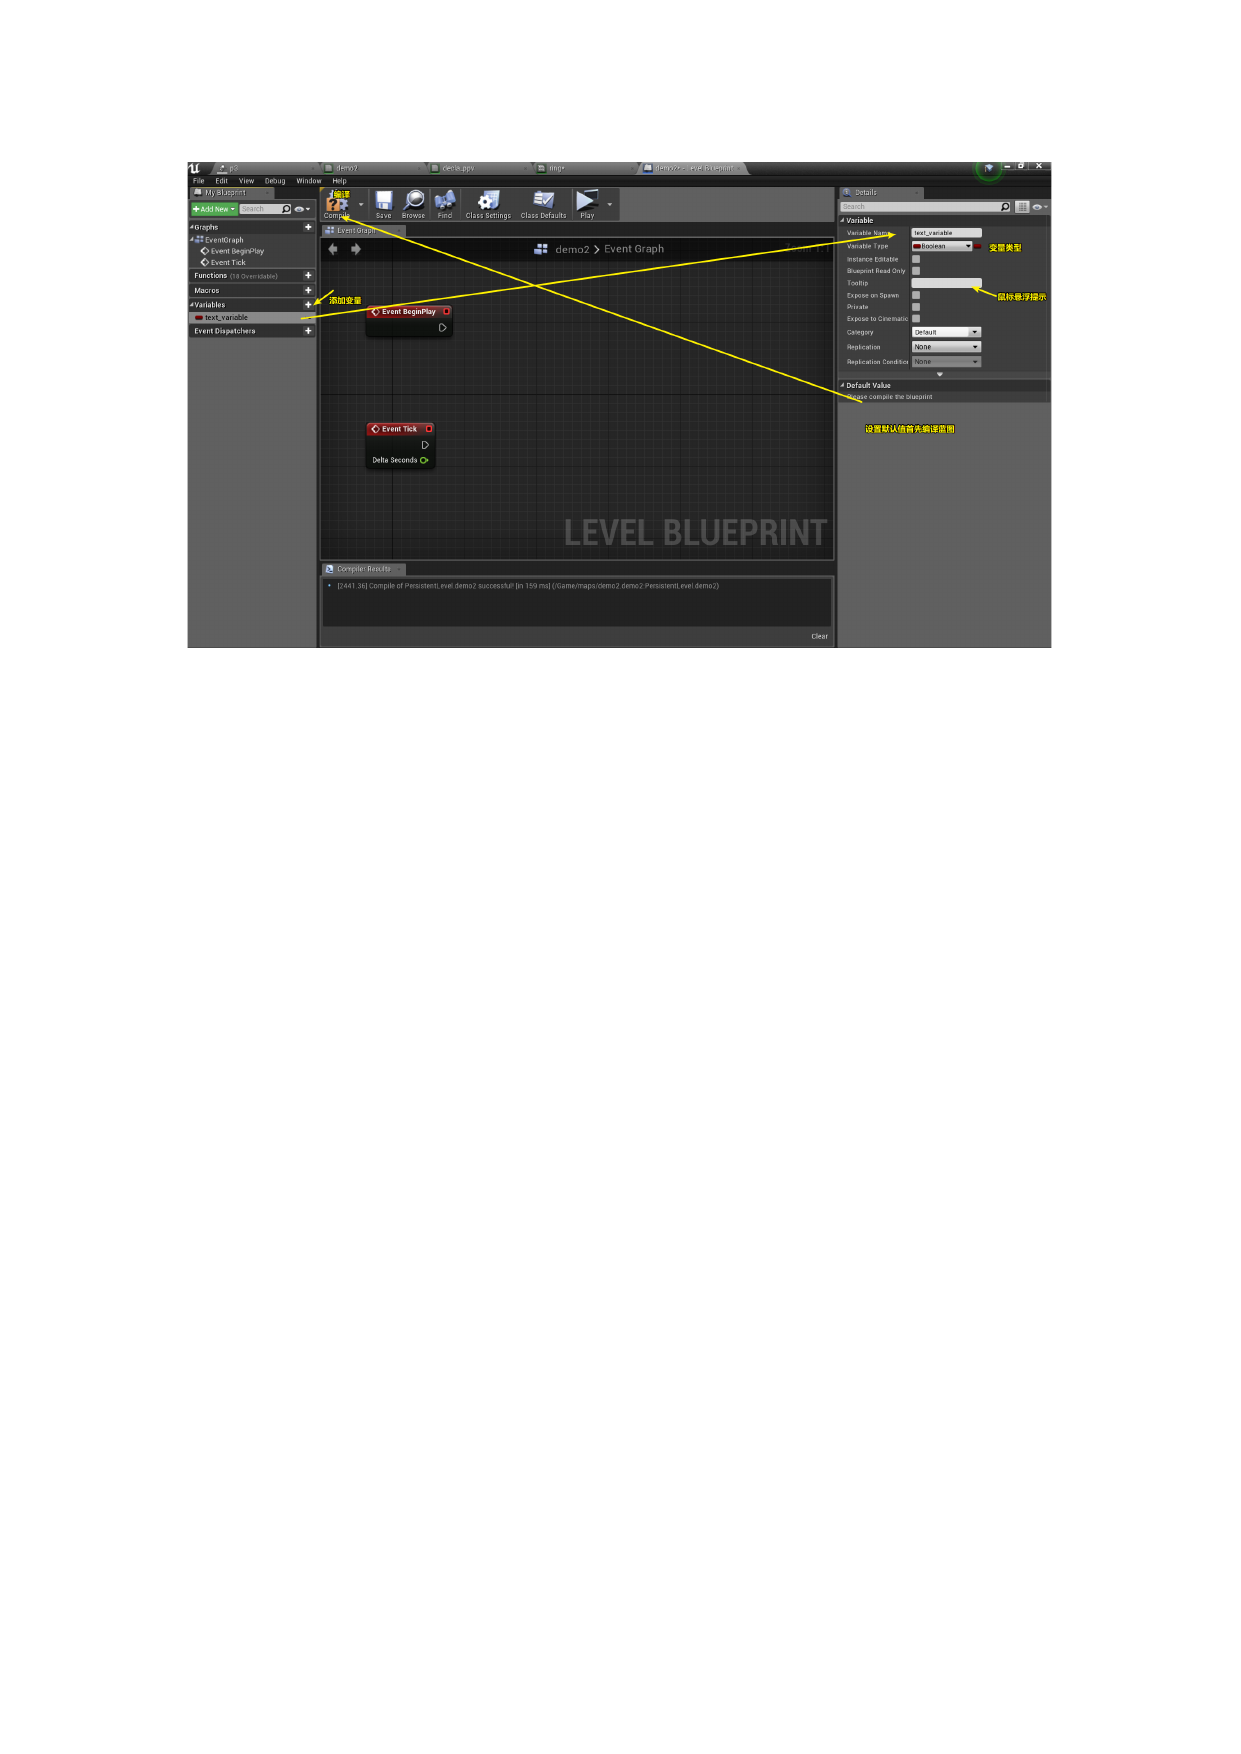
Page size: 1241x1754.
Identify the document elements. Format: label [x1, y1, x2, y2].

picture [187, 162, 1052, 648]
